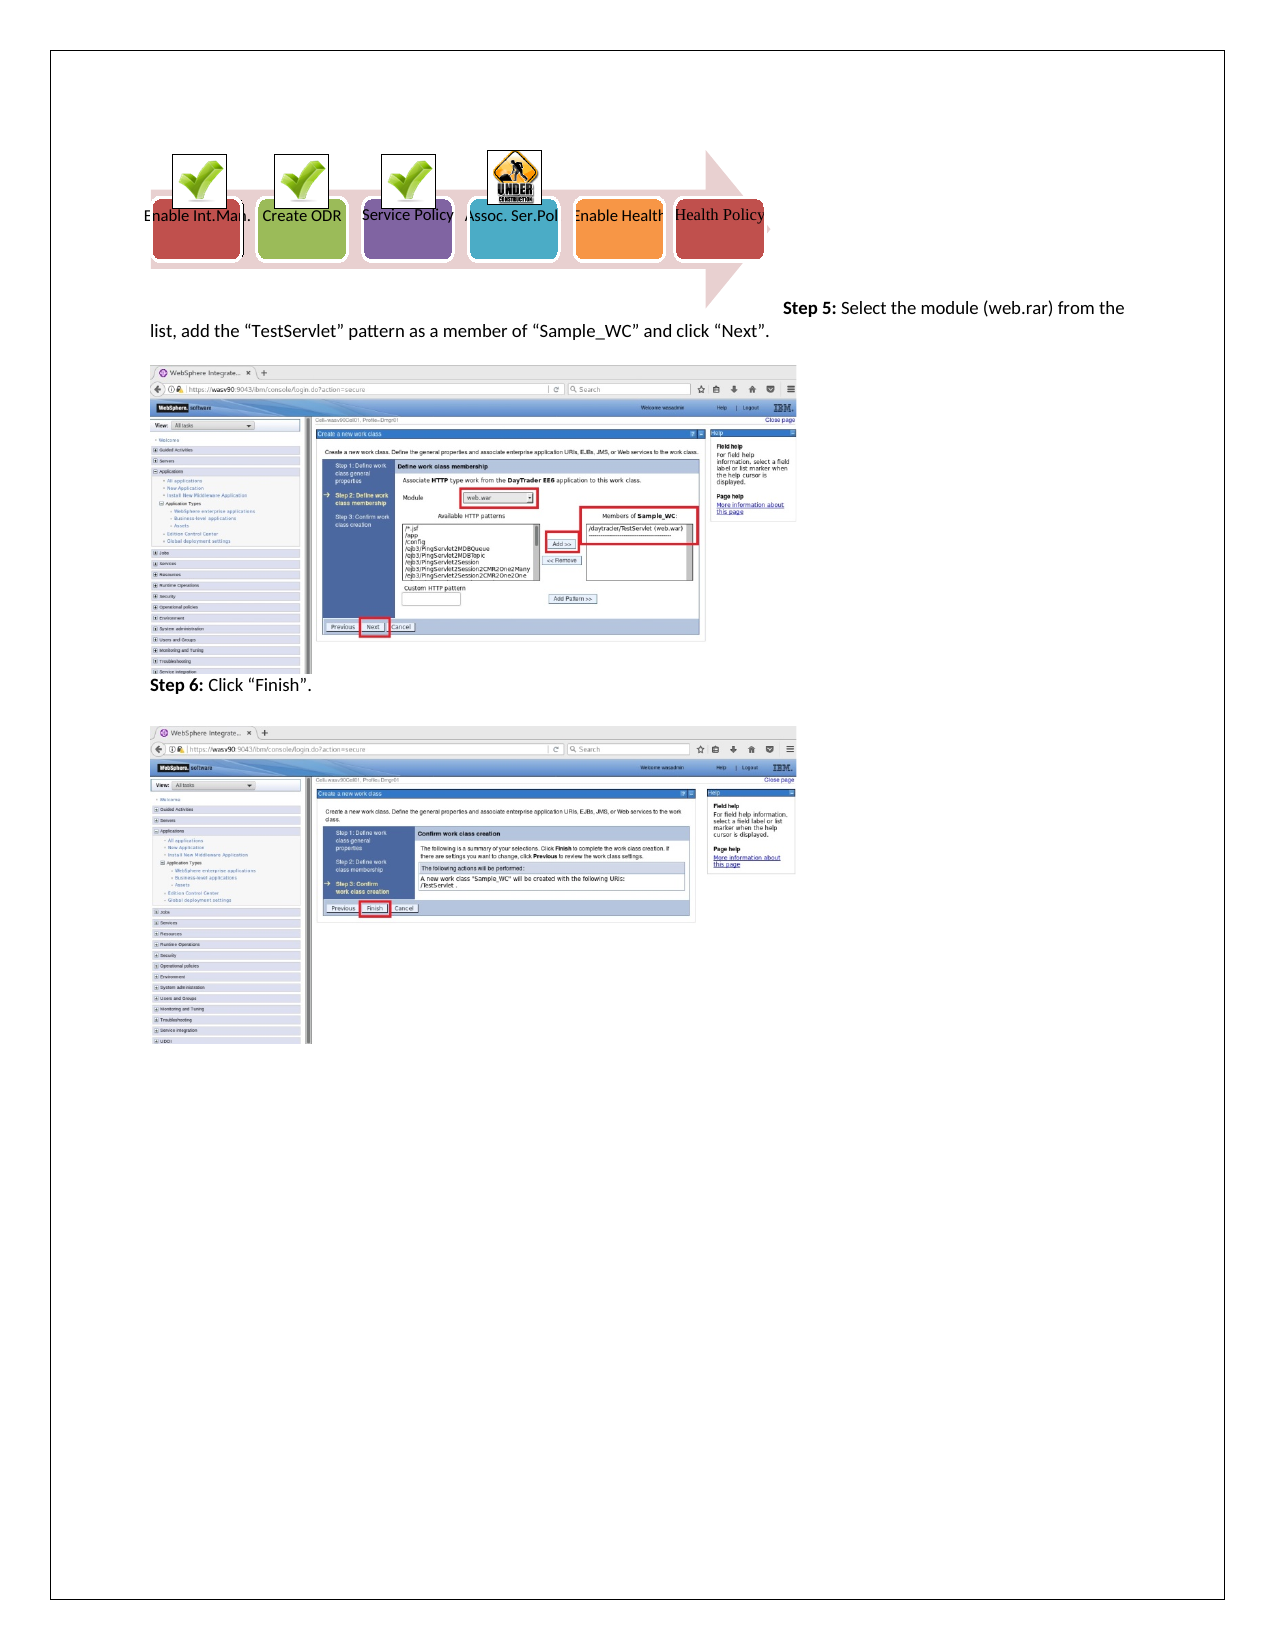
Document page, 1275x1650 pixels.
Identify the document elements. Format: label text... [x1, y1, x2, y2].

picture [150, 726, 797, 1044]
text Step 6: Click “Finish”. [150, 673, 1125, 696]
picture [150, 365, 797, 674]
text Step 5: Select the module (web.rar) from the list, add the “TestServlet” pattern as a member of “Sample_WC” and click “Next”. [150, 150, 1125, 342]
